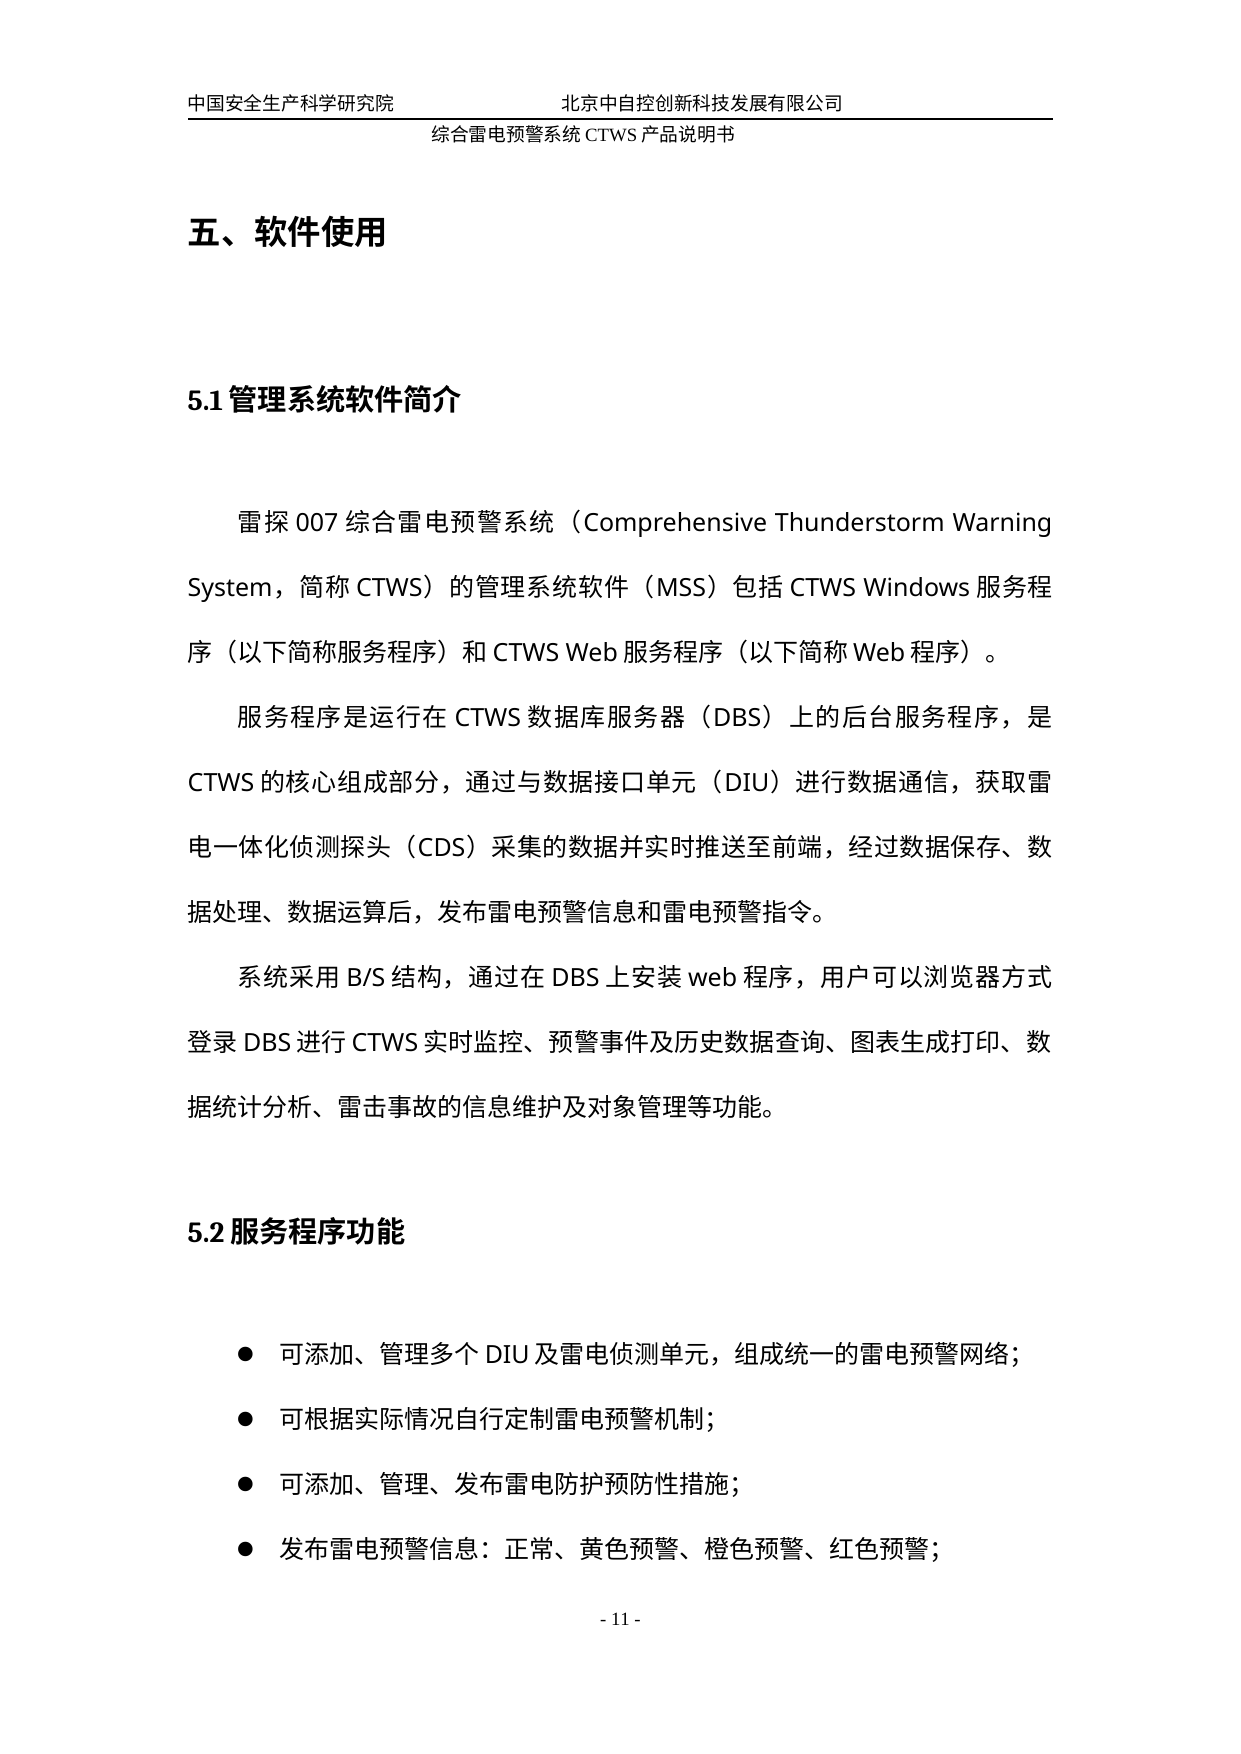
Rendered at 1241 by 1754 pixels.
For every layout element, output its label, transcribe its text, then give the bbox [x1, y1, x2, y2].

subtitle 5.1管理系统软件简介 [187, 365, 1053, 430]
list 可添加、管理多个DIU及雷电侦测单元，组成统一的雷电预警网络； [236, 1320, 1053, 1385]
subtitle 5.2服务程序功能 [187, 1197, 1053, 1262]
list 可根据实际情况自行定制雷电预警机制； [236, 1385, 1053, 1450]
text 服务程序是运行在CTWS数据库服务器（DBS）上的后台服务程序，是CTWS的核心组成部分，通过与数据接口单元（DIU）进行数据通信，获取雷电一体化侦测探头（CDS）采集的数据并实时推送至前端，经过数据保存、数据处理、数据运算后，发布雷电预警信息和雷电预警指令。 [187, 683, 1053, 943]
text 系统采用B/S结构，通过在DBS上安装web程序，用户可以浏览器方式登录DBS进行CTWS实时监控、预警事件及历史数据查询、图表生成打印、数据统计分析、雷击事故的信息维护及对象管理等功能。 [187, 943, 1053, 1138]
list 可添加、管理、发布雷电防护预防性措施； [236, 1450, 1053, 1515]
list 发布雷电预警信息：正常、黄色预警、橙色预警、红色预警； [236, 1515, 1053, 1580]
text 雷探007综合雷电预警系统（Comprehensive Thunderstorm Warning System，简称CTWS）的管理系统软件（MSS）包括CTWS Windows服务程序（以下简称服务程序）和CTWS Web服务程序（以下简称Web程序）。 [187, 488, 1053, 683]
subtitle 五、软件使用 [187, 197, 1053, 262]
